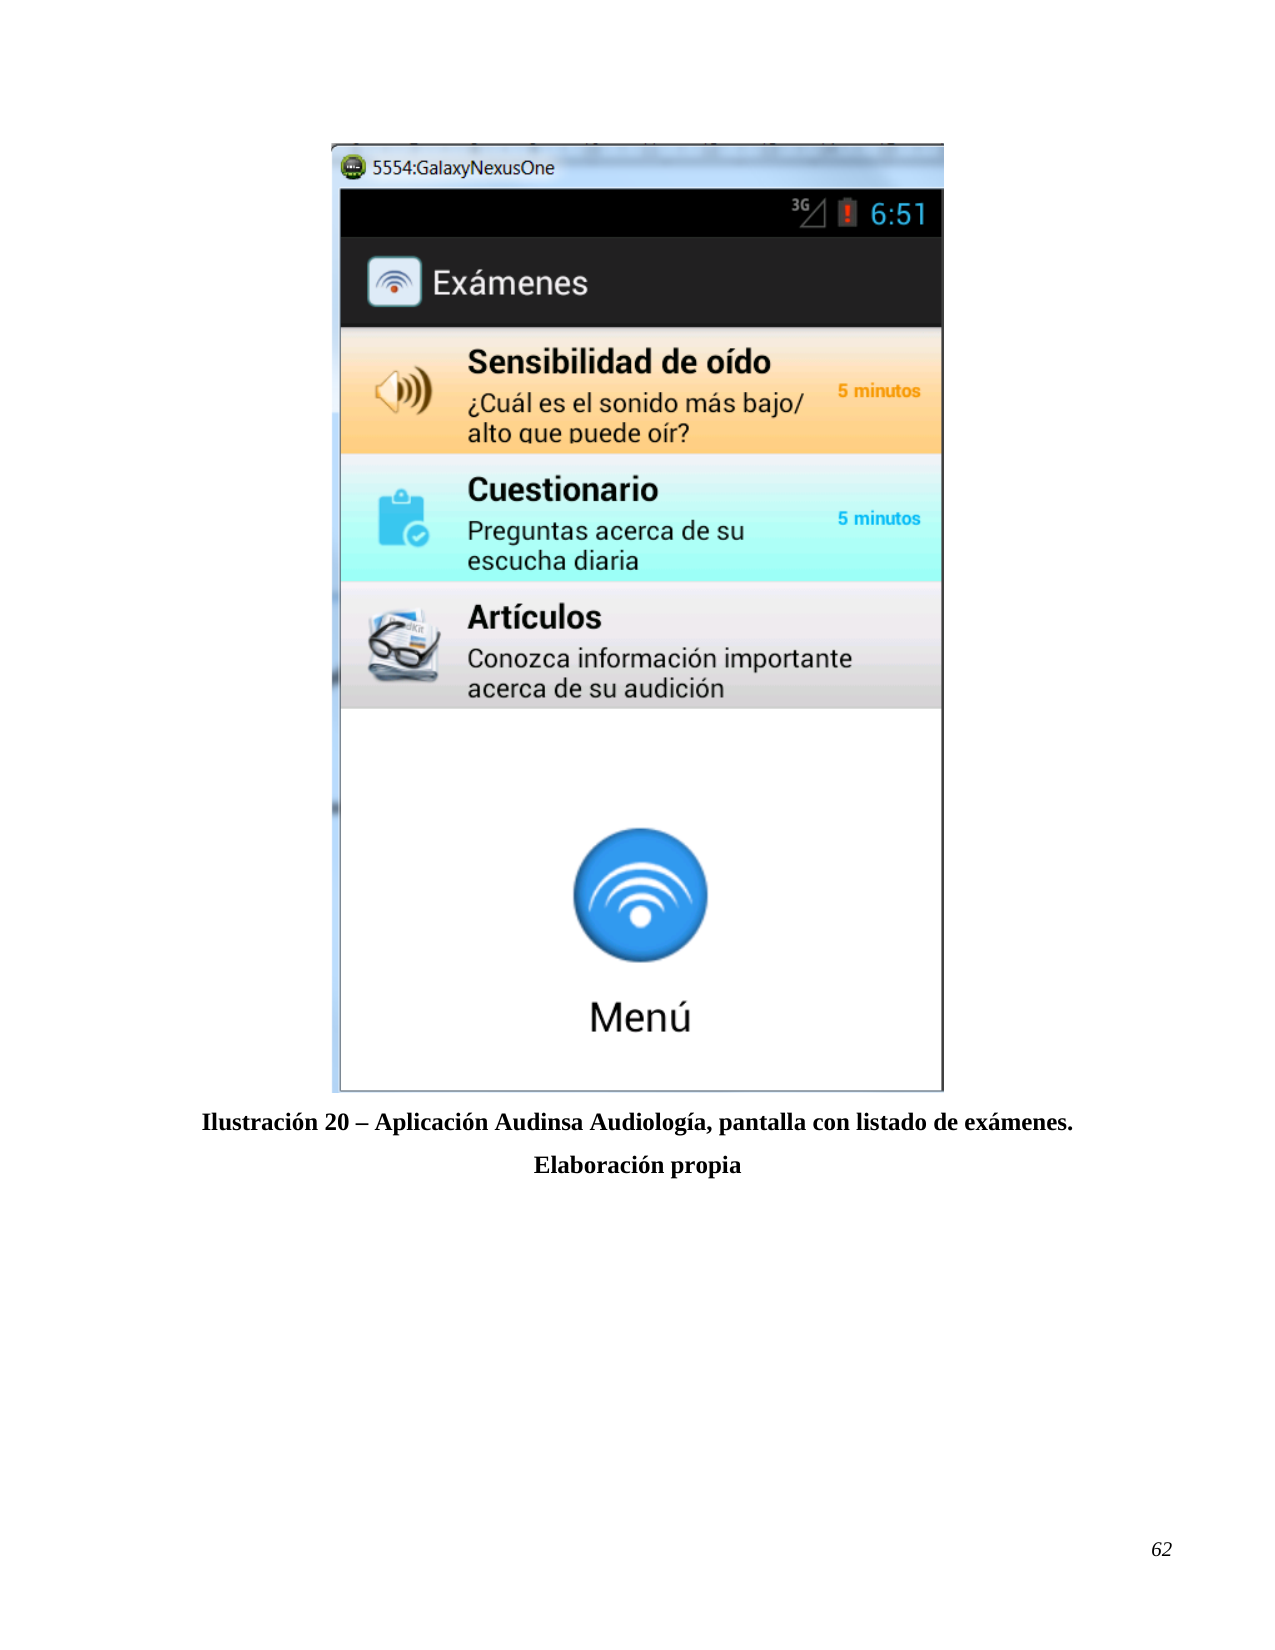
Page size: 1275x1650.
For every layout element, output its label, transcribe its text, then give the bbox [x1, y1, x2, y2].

text Elaboración propia [103, 1151, 1172, 1179]
picture [331, 143, 944, 1093]
text Ilustración 20 – Aplicación Audinsa Audiología, pantalla con listado de exámenes. [103, 1107, 1172, 1136]
